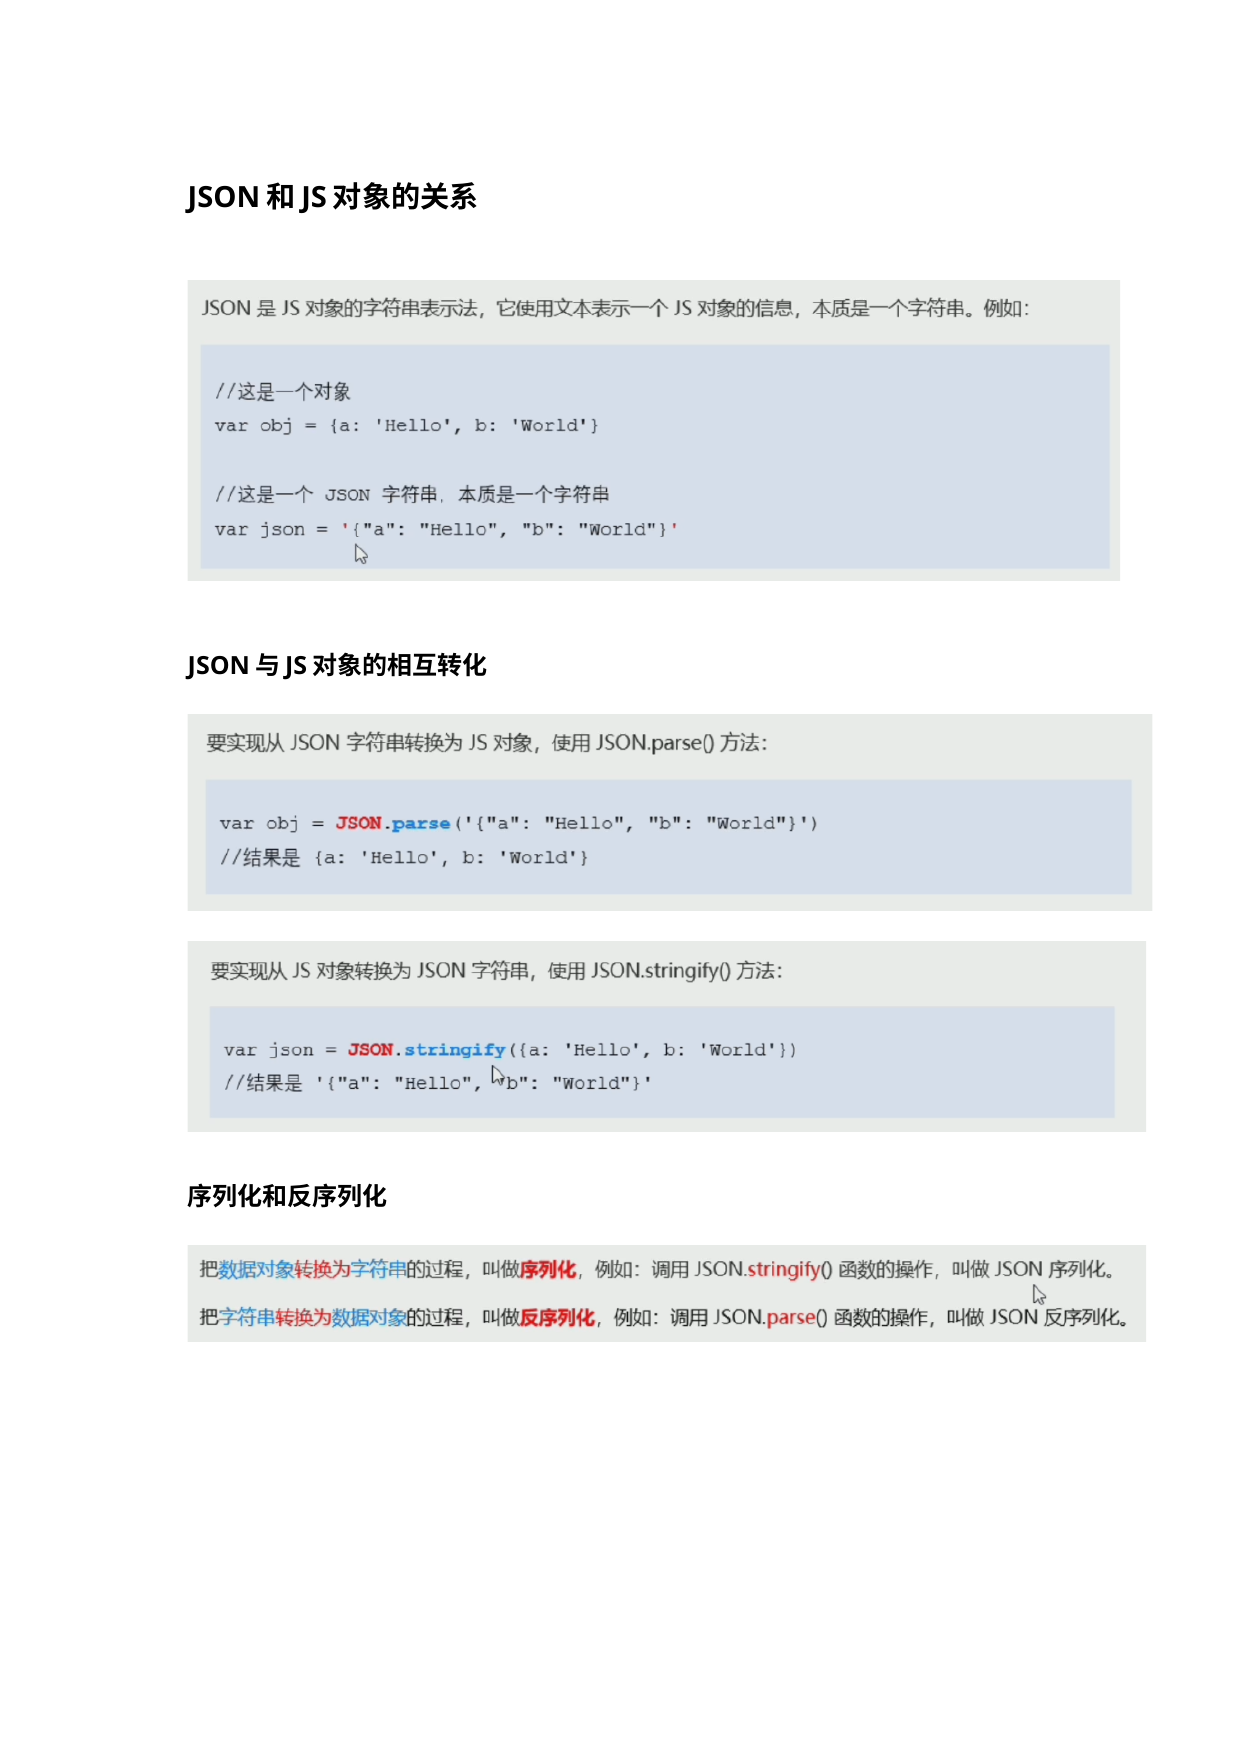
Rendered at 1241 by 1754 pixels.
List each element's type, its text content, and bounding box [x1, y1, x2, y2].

subtitle 序列化和反序列化 [187, 1162, 1053, 1227]
picture [187, 280, 1121, 581]
picture [187, 941, 1147, 1132]
subtitle JSON与JS对象的相互转化 [187, 631, 1053, 696]
picture [187, 714, 1153, 911]
subtitle JSON和JS对象的关系 [187, 162, 1053, 227]
picture [187, 1245, 1147, 1342]
